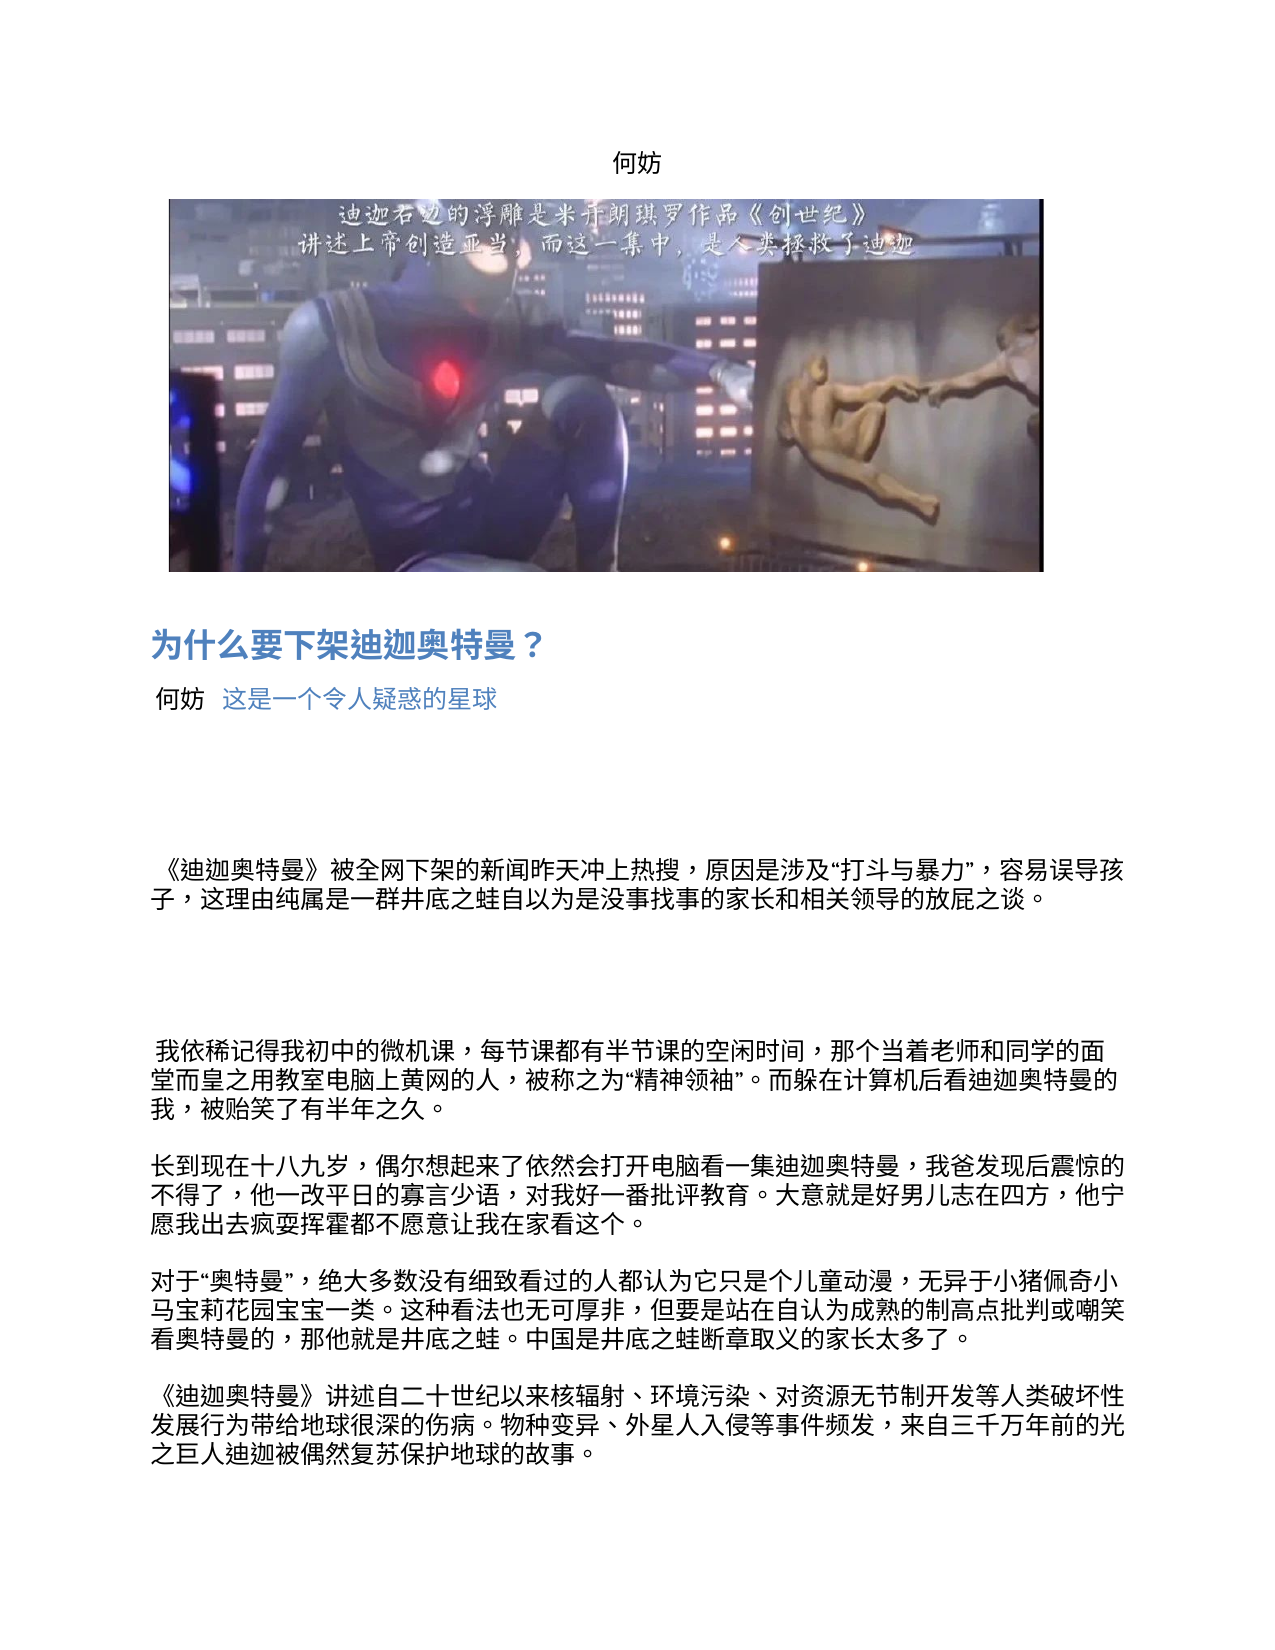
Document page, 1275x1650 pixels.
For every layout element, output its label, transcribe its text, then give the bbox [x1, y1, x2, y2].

text 何妨 [150, 150, 1125, 179]
text 《迪迦奥特曼》被全网下架的新闻昨天冲上热搜，原因是涉及“打斗与暴力”，容易误导孩子，这理由纯属是一群井底之蛙自以为是没事找事的家长和相关领导的放屁之谈。 [150, 857, 1125, 943]
text 何妨 这是一个令人疑惑的星球 [150, 686, 1125, 714]
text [150, 1038, 1125, 1498]
picture [168, 199, 1044, 572]
subtitle 为什么要下架迪迦奥特曼？ [150, 621, 1125, 667]
